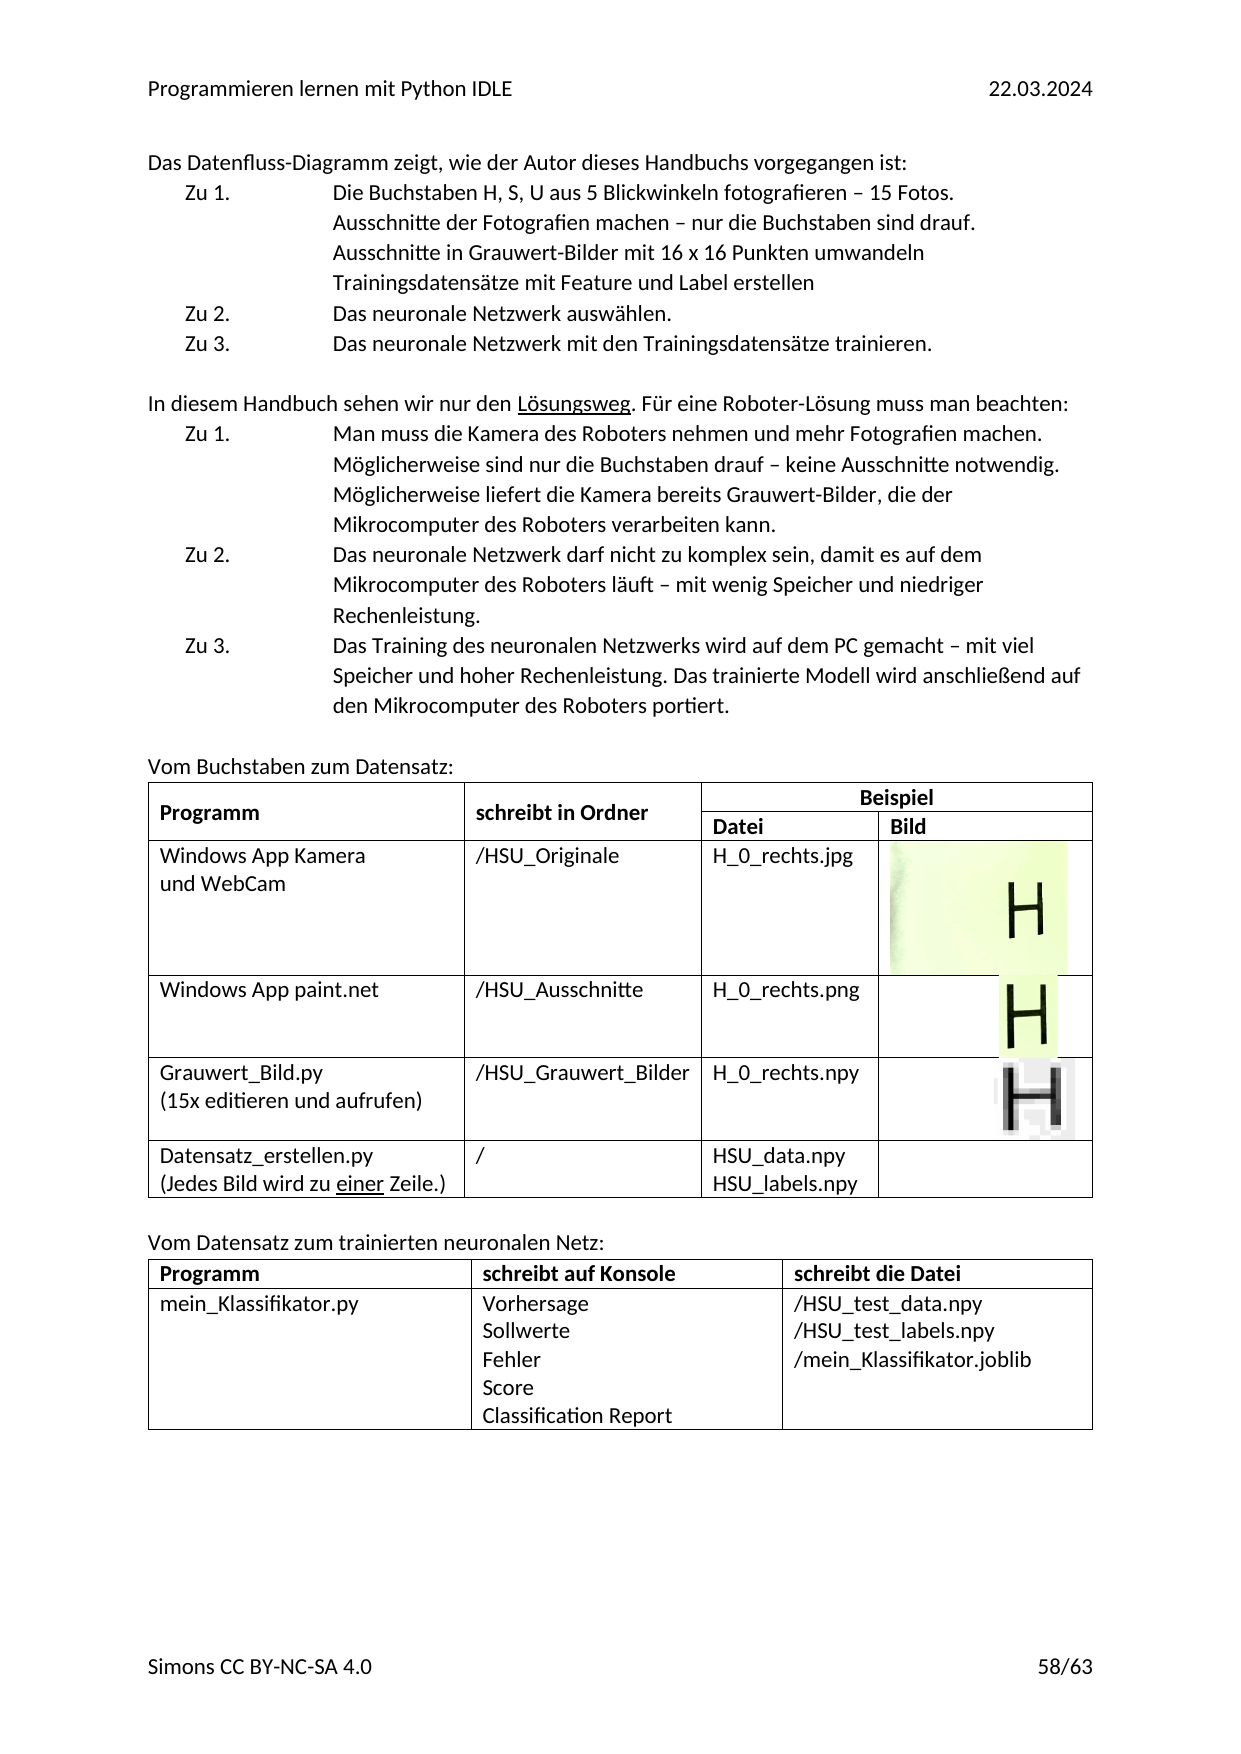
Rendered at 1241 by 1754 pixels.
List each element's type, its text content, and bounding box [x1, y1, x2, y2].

table_header schreibt die Datei [783, 1260, 1092, 1288]
table_cell Datensatz_erstellen.py (Jedes Bild wird zu einer Zeile.) [149, 1141, 464, 1197]
table_cell /HSU_test_data.npy /HSU_test_labels.npy /mein_Klassifikator.joblib [783, 1289, 1092, 1429]
text In diesem Handbuch sehen wir nur den Lösungsweg. Für eine Roboter-Lösung muss man beachten: [148, 389, 1092, 417]
table_cell H_0_rechts.png [702, 976, 878, 1057]
list Das neuronale Netzwerk darf nicht zu komplex sein, damit es auf dem Mikrocomputer des Roboters läuft – mit wenig Speicher und niedriger Rechenleistung. [185, 540, 1092, 629]
table_cell [1076, 1058, 1092, 1140]
table_header Programm [149, 1260, 471, 1288]
list Die Buchstaben H, S, U aus 5 Blickwinkeln fotografieren – 15 Fotos. Ausschnitte der Fotografien machen – nur die Buchstaben sind drauf. Ausschnitte in Grauwert-Bilder mit 16 x 16 Punkten umwandeln Trainingsdatensätze mit Feature und Label erstellen [185, 178, 1092, 297]
table_cell Vorhersage Sollwerte Fehler Score Classification Report [472, 1289, 782, 1429]
table_cell Grauwert_Bild.py (15x editieren und aufrufen) [149, 1058, 464, 1140]
table_cell Windows App paint.net [149, 976, 464, 1057]
text Das Datenfluss-Diagramm zeigt, wie der Autor dieses Handbuchs vorgegangen ist: [148, 148, 1092, 176]
table_cell Windows App Kamera und WebCam [149, 841, 464, 974]
table_cell [879, 1058, 993, 1140]
table_header schreibt auf Konsole [472, 1260, 782, 1288]
text Vom Buchstaben zum Datensatz: [148, 752, 1092, 780]
table_cell mein_Klassifikator.py [149, 1289, 471, 1429]
table_cell HSU_data.npy HSU_labels.npy [702, 1141, 878, 1197]
table_cell Bild [879, 812, 1092, 840]
table_cell [879, 976, 998, 1057]
list Das Training des neuronalen Netzwerks wird auf dem PC gemacht – mit viel Speicher und hoher Rechenleistung. Das trainierte Modell wird anschließend auf den Mikrocomputer des Roboters portiert. [185, 631, 1092, 719]
list Das neuronale Netzwerk auswählen. [185, 299, 1092, 327]
table_cell /HSU_Ausschnitte [465, 976, 701, 1057]
table_cell / [465, 1141, 701, 1197]
table_cell [879, 841, 890, 974]
list Das neuronale Netzwerk mit den Trainingsdatensätze trainieren. [185, 329, 1092, 357]
table_cell /HSU_Grauwert_Bilder [465, 1058, 701, 1140]
list Man muss die Kamera des Roboters nehmen und mehr Fotografien machen. Möglicherweise sind nur die Buchstaben drauf – keine Ausschnitte notwendig. Möglicherweise liefert die Kamera bereits Grauwert-Bilder, die der Mikrocomputer des Roboters verarbeiten kann. [185, 419, 1092, 538]
table_cell Datei [702, 812, 878, 840]
table_header Beispiel [702, 783, 1092, 811]
table_cell H_0_rechts.jpg [702, 841, 878, 974]
table_header schreibt in Ordner [465, 783, 701, 840]
table_cell [1068, 841, 1092, 974]
table_header Programm [149, 783, 464, 840]
table_cell [879, 1141, 1092, 1197]
text Vom Datensatz zum trainierten neuronalen Netz: [148, 1228, 1092, 1256]
table_cell /HSU_Originale [465, 841, 701, 974]
picture [890, 841, 1076, 1140]
table_cell H_0_rechts.npy [702, 1058, 878, 1140]
table_cell [1058, 976, 1092, 1057]
